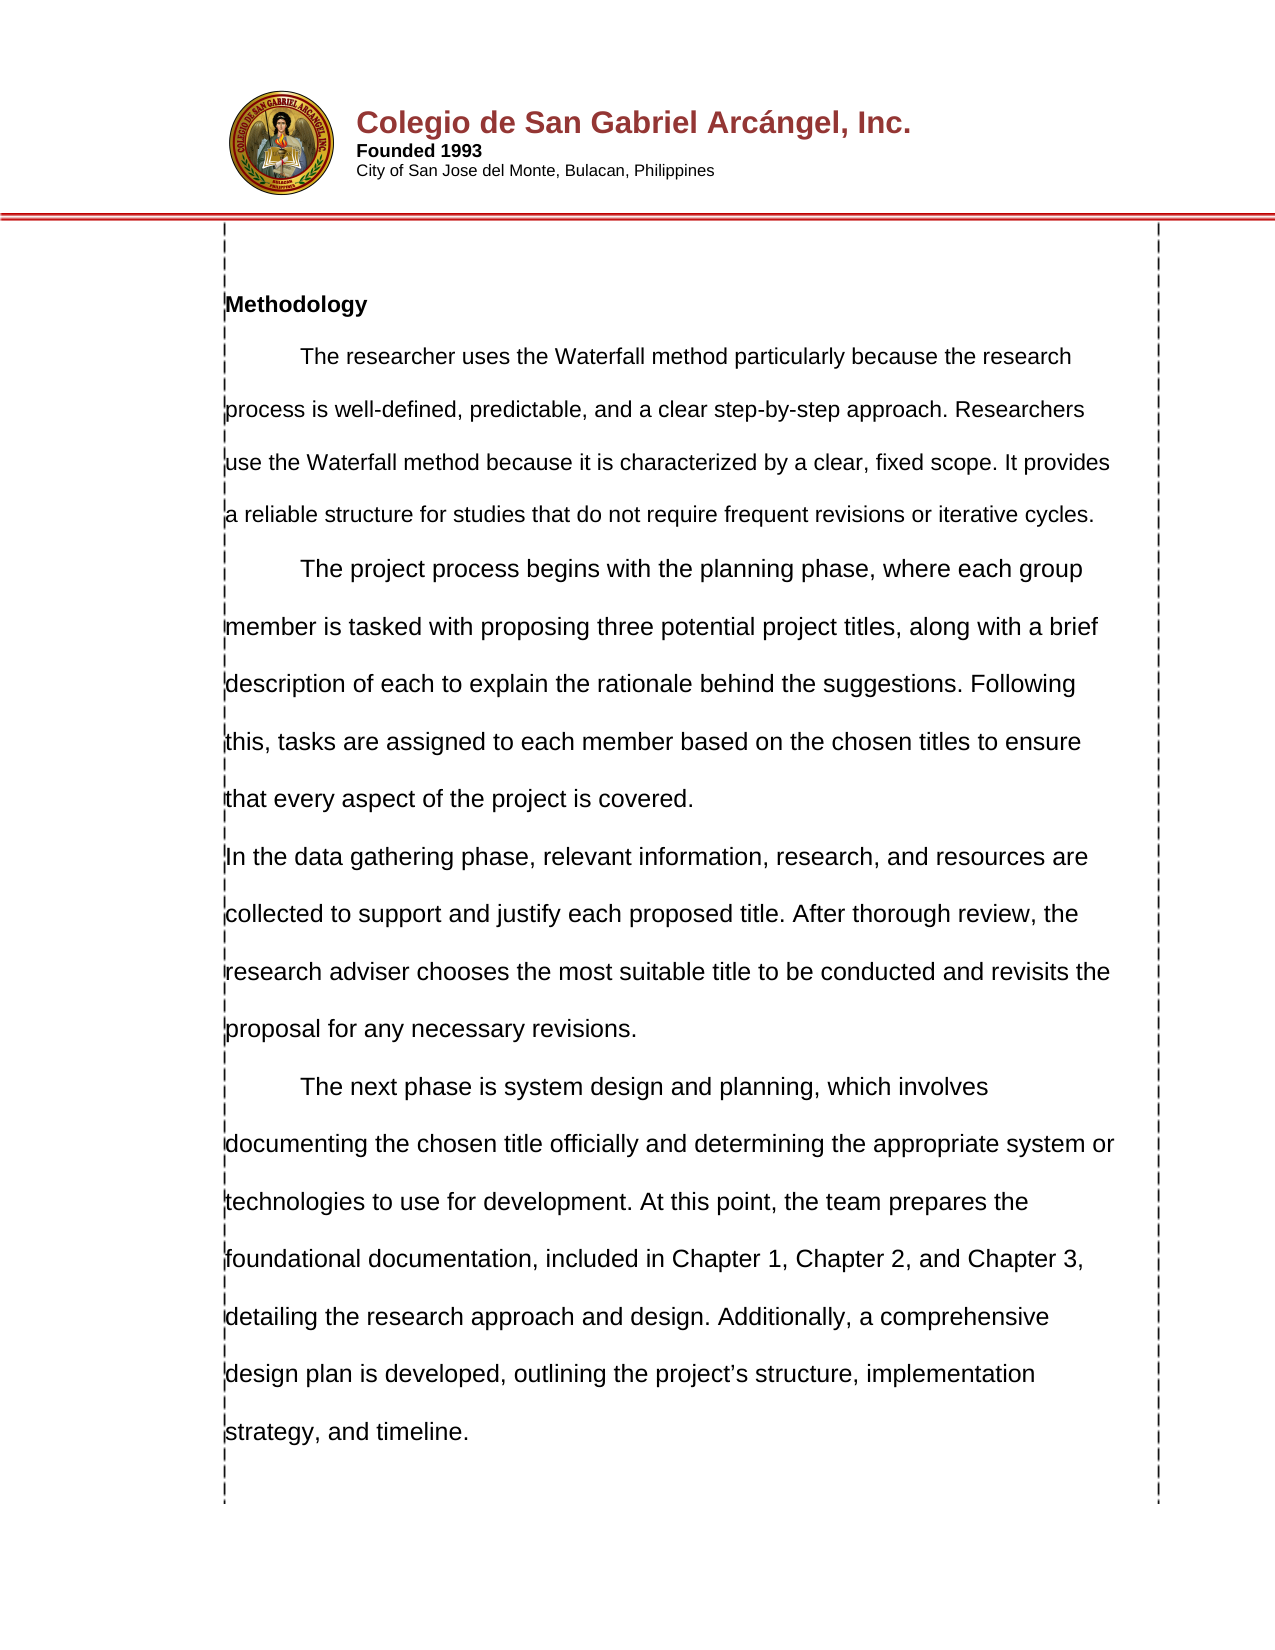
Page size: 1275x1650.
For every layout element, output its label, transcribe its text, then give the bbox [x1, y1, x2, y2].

text The project process begins with the planning phase, where each group member is tasked with proposing three potential project titles, along with a brief description of each to explain the rationale behind the suggestions. Following this, tasks are assigned to each member based on the chosen titles to ensure that every aspect of the project is covered. [225, 554, 1125, 813]
text The next phase is system design and planning, which involves documenting the chosen title officially and determining the appropriate system or technologies to use for development. At this point, the team prepares the foundational documentation, included in Chapter 1, Chapter 2, and Chapter 3, detailing the research approach and design. Additionally, a comprehensive design plan is developed, outlining the project’s structure, implementation strategy, and timeline. [225, 1072, 1125, 1445]
text The researcher uses the Waterfall method particularly because the research process is well-defined, predictable, and a clear step-by-step approach. Researchers use the Waterfall method because it is characterized by a clear, fixed scope. It provides a reliable structure for studies that do not require frequent revisions or iterative cycles. [225, 343, 1125, 528]
picture [226, 87, 338, 199]
picture [0, 213, 1275, 1504]
text In the data gathering phase, relevant information, research, and resources are collected to support and justify each proposed title. After thorough review, the research adviser chooses the most suitable title to be conducted and revisits the proposal for any necessary revisions. [225, 842, 1125, 1043]
text Methodology [225, 291, 1125, 317]
